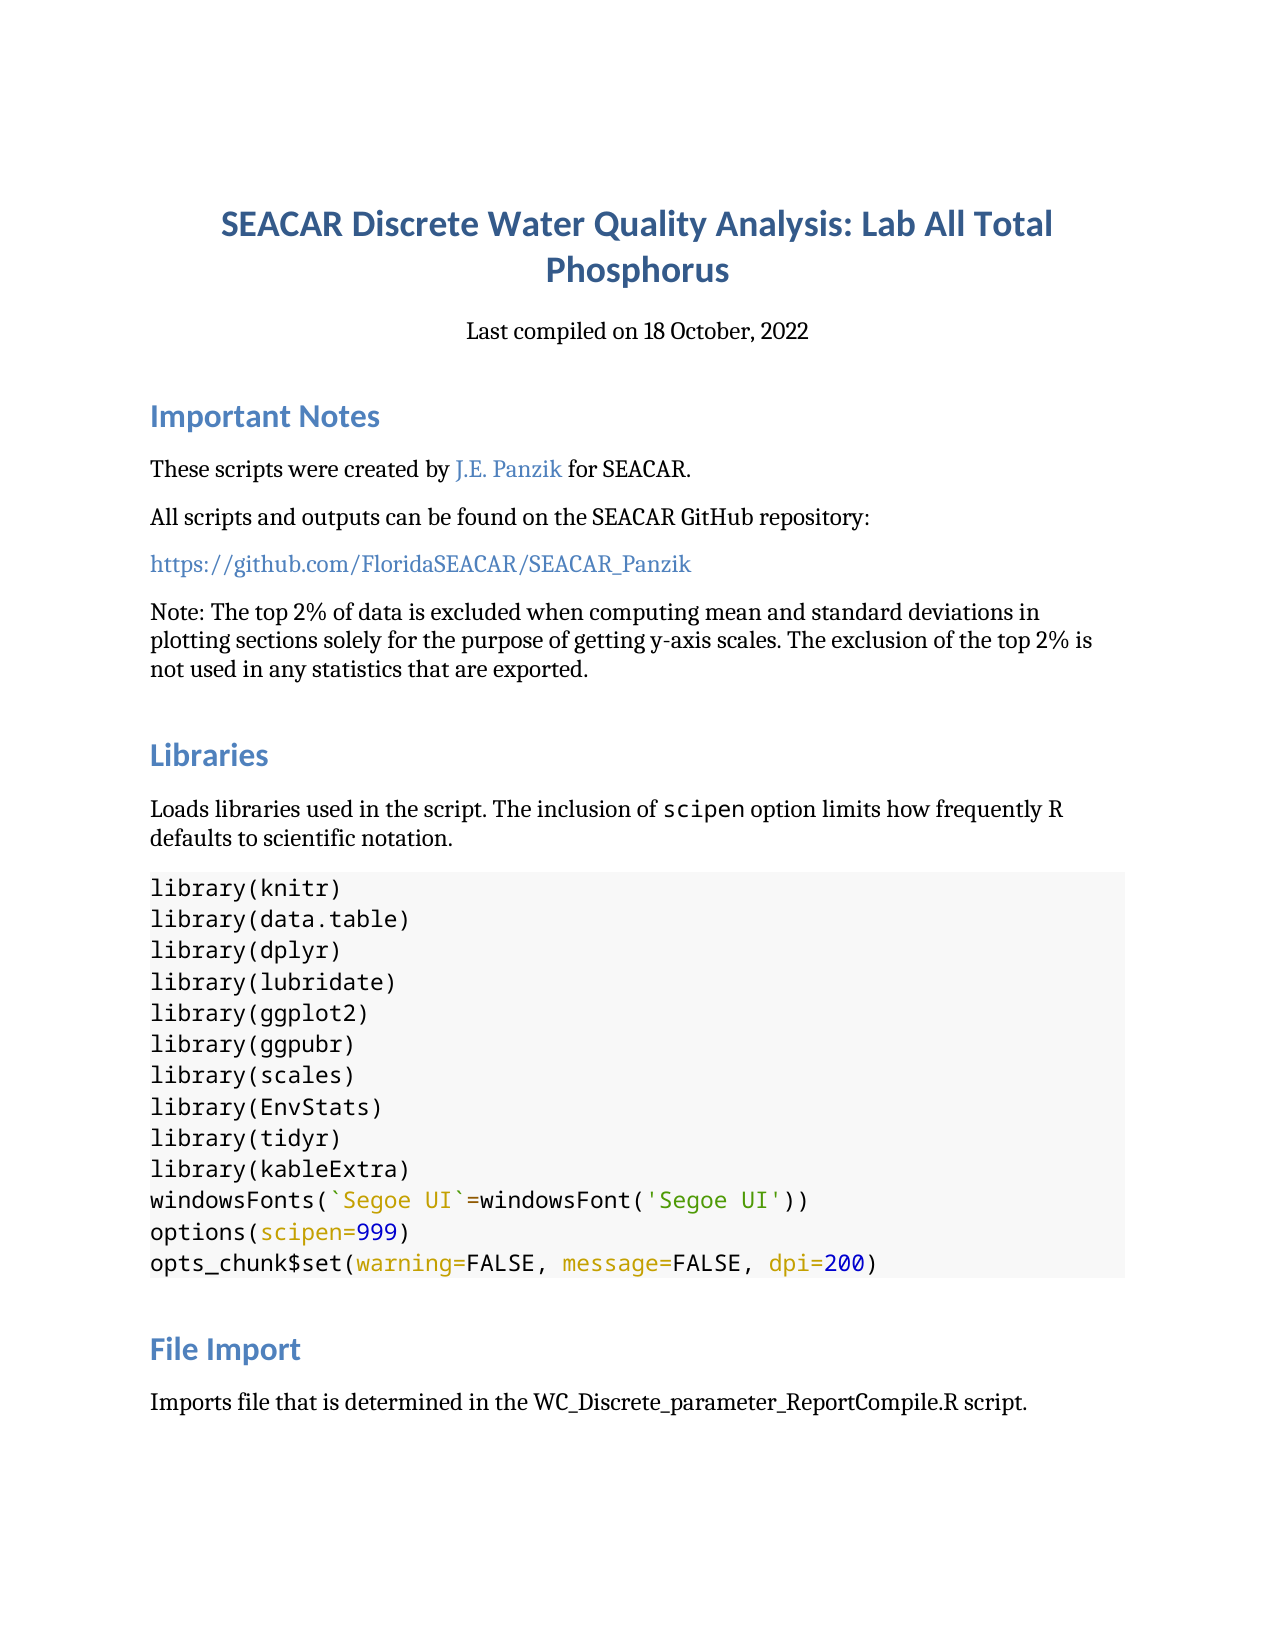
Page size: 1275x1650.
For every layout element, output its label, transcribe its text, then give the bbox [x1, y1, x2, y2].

subtitle Libraries [150, 734, 1125, 774]
text Note: The top 2% of data is excluded when computing mean and standard deviations in plotting sections solely for the purpose of getting y-axis scales. The exclusion of the top 2% is not used in any statistics that are exported. [150, 597, 1125, 684]
text https://github.com/FloridaSEACAR/SEACAR_Panzik [150, 550, 1125, 579]
text Last compiled on 18 October, 2022 [150, 317, 1125, 345]
text Imports file that is determined in the WC_Discrete_parameter_ReportCompile.R script. [150, 1388, 1125, 1416]
title SEACAR Discrete Water Quality Analysis: Lab All Total Phosphorus [150, 200, 1125, 292]
text All scripts and outputs can be found on the SEACAR GitHub repository: [150, 502, 1125, 531]
subtitle File Import [150, 1328, 1125, 1369]
text library(knitr) library(data.table) library(dplyr) library(lubridate) library(ggplot2) library(ggpubr) library(scales) library(EnvStats) library(tidyr) library(kableExtra) windowsFonts(`Segoe UI`=windowsFont('Segoe UI')) options(scipen=999) opts_chunk$set(warning=FALSE, message=FALSE, dpi=200) [342, 872, 1125, 1278]
text These scripts were created by J.E. Panzik for SEACAR. [150, 455, 1125, 484]
text Loads libraries used in the script. The inclusion of scipen option limits how frequently R defaults to scientific notation. [150, 793, 1125, 853]
subtitle Important Notes [150, 395, 1125, 436]
